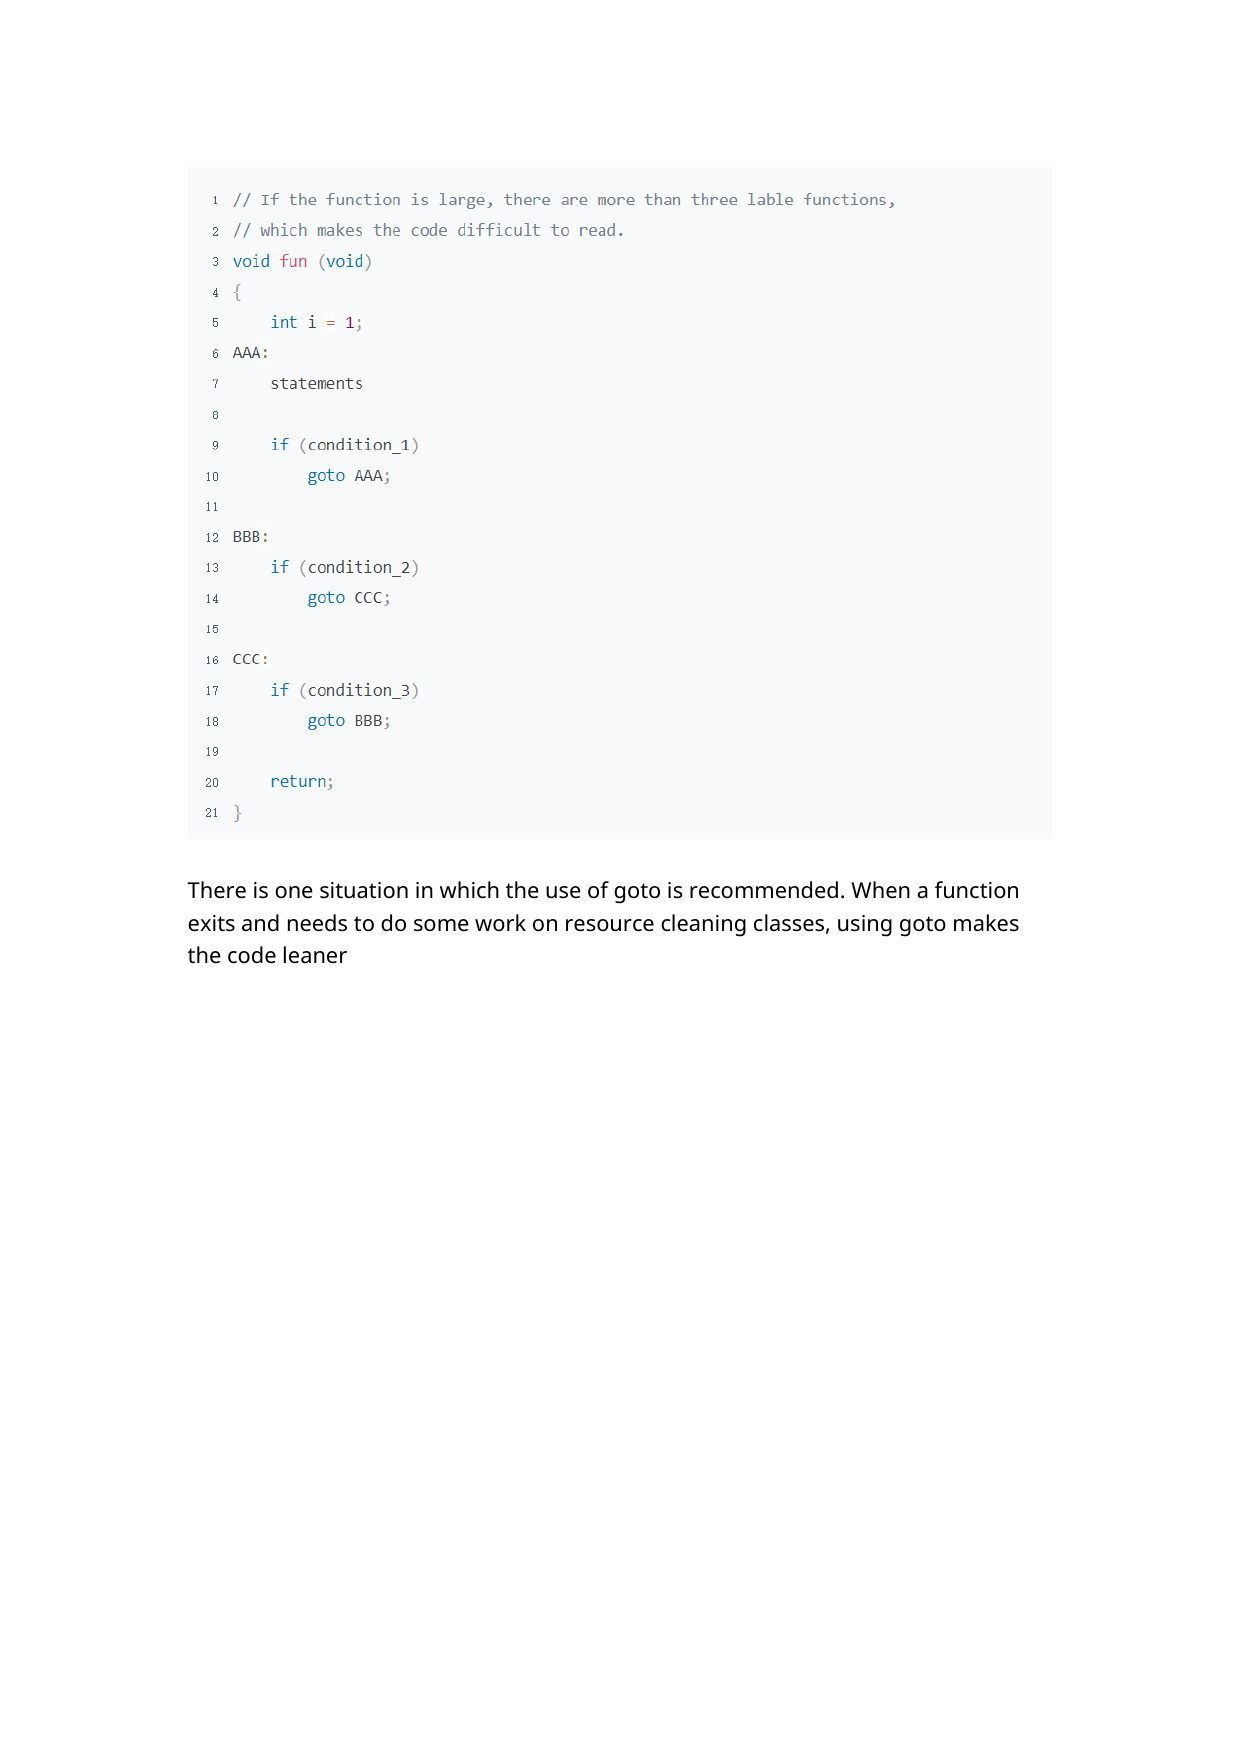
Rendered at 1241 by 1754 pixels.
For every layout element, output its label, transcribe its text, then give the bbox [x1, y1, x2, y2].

text There is one situation in which the use of goto is recommended. When a function exits and needs to do some work on resource cleaning classes, using goto makes the code leaner [187, 874, 1053, 971]
picture [187, 167, 1053, 839]
